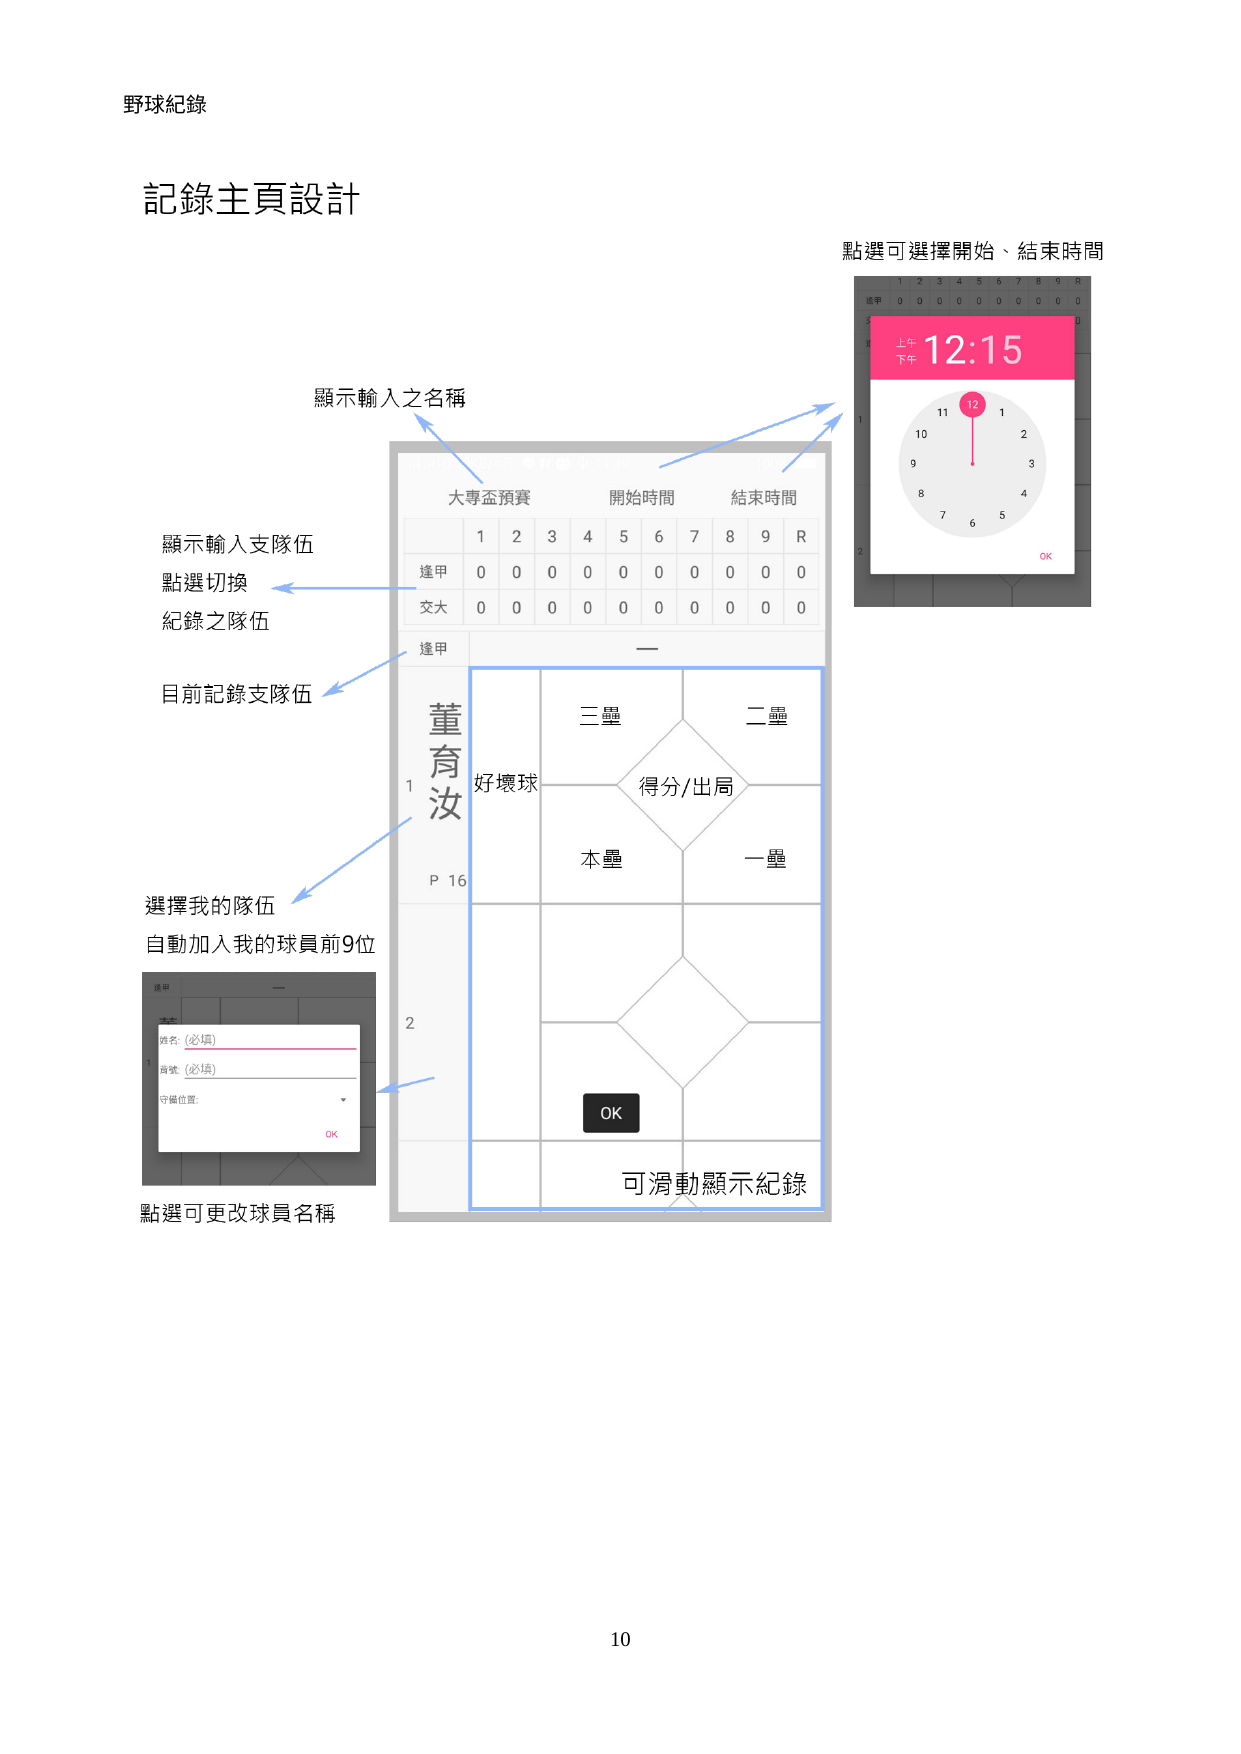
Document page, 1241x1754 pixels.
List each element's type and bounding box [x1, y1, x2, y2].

picture [118, 148, 1122, 1252]
